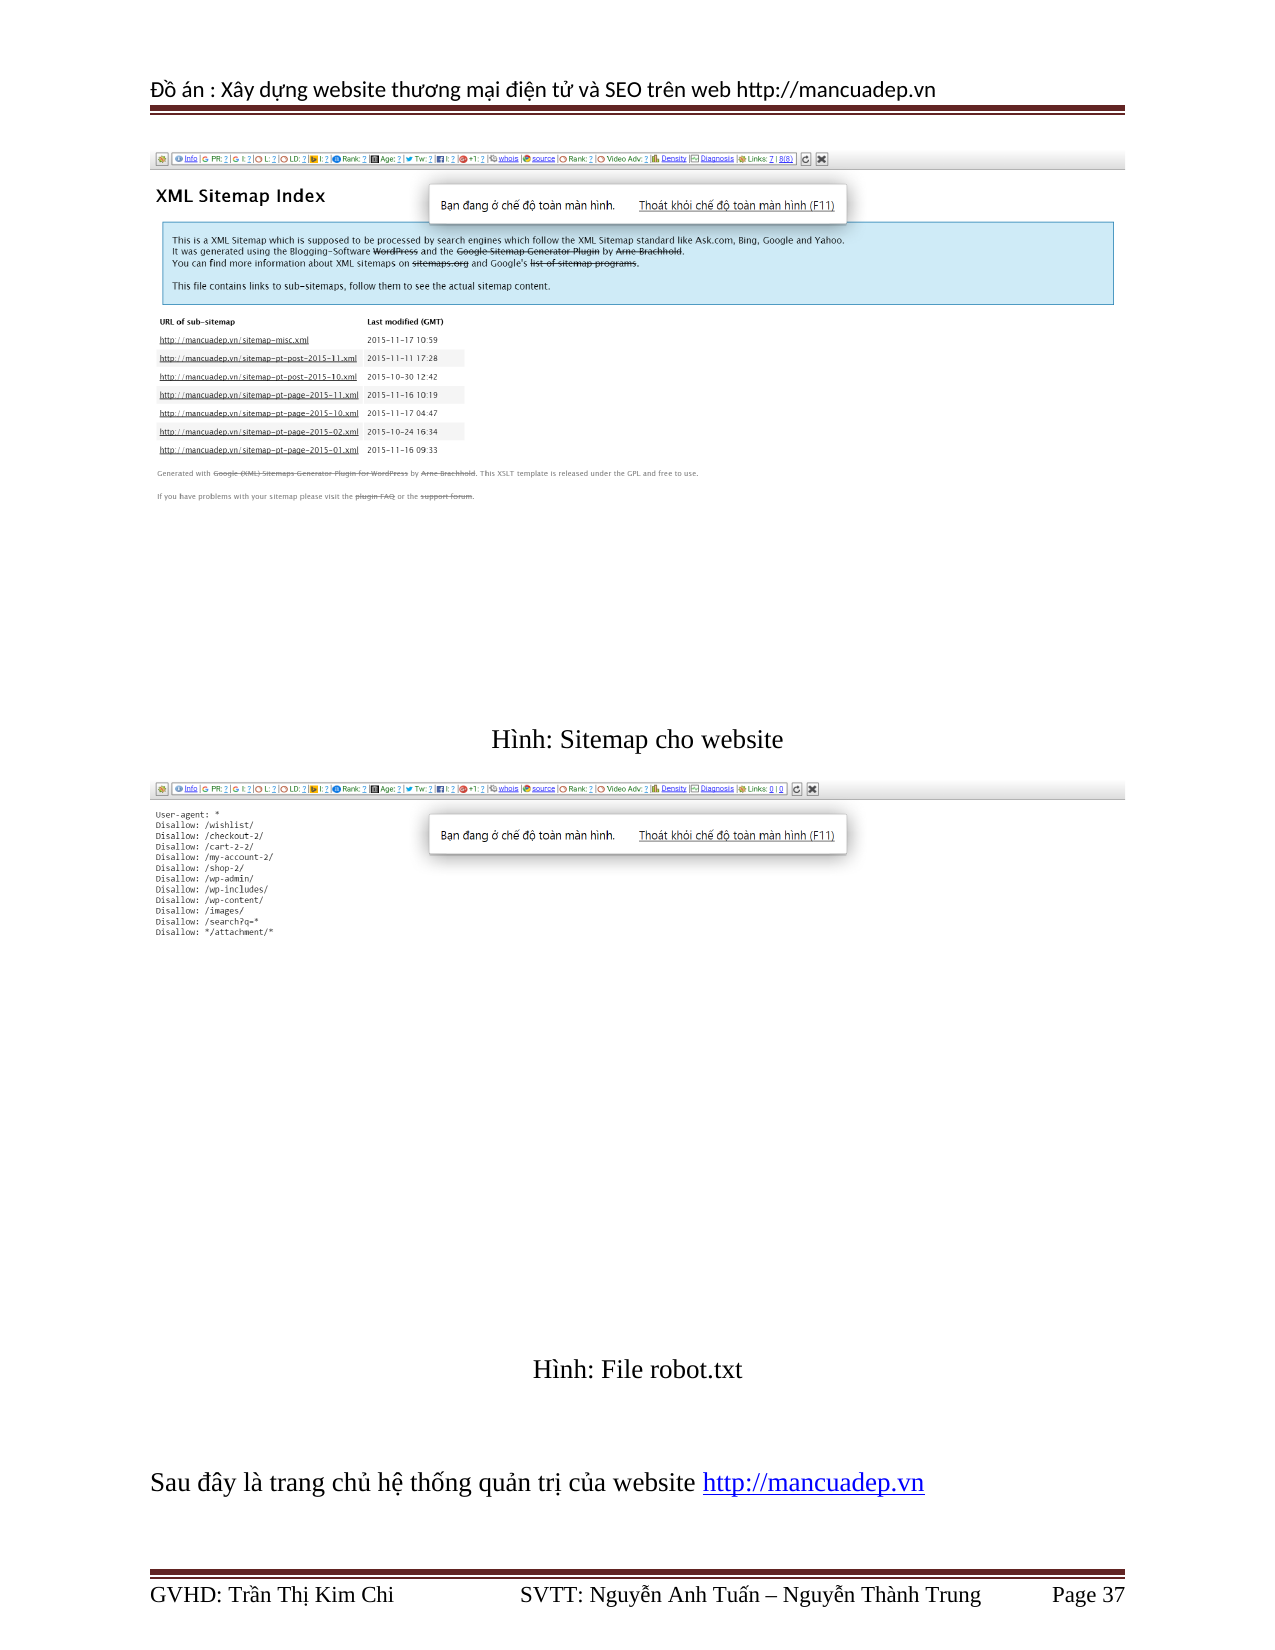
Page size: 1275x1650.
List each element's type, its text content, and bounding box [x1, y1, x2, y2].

picture [150, 780, 1125, 1329]
text Hình: Sitemap cho website [150, 723, 1125, 754]
text Hình: File robot.txt [150, 1353, 1125, 1384]
picture [150, 150, 1125, 699]
text Sau đây là trang chủ hệ thống quản trị của website http://mancuadep.vn [150, 1467, 1125, 1498]
